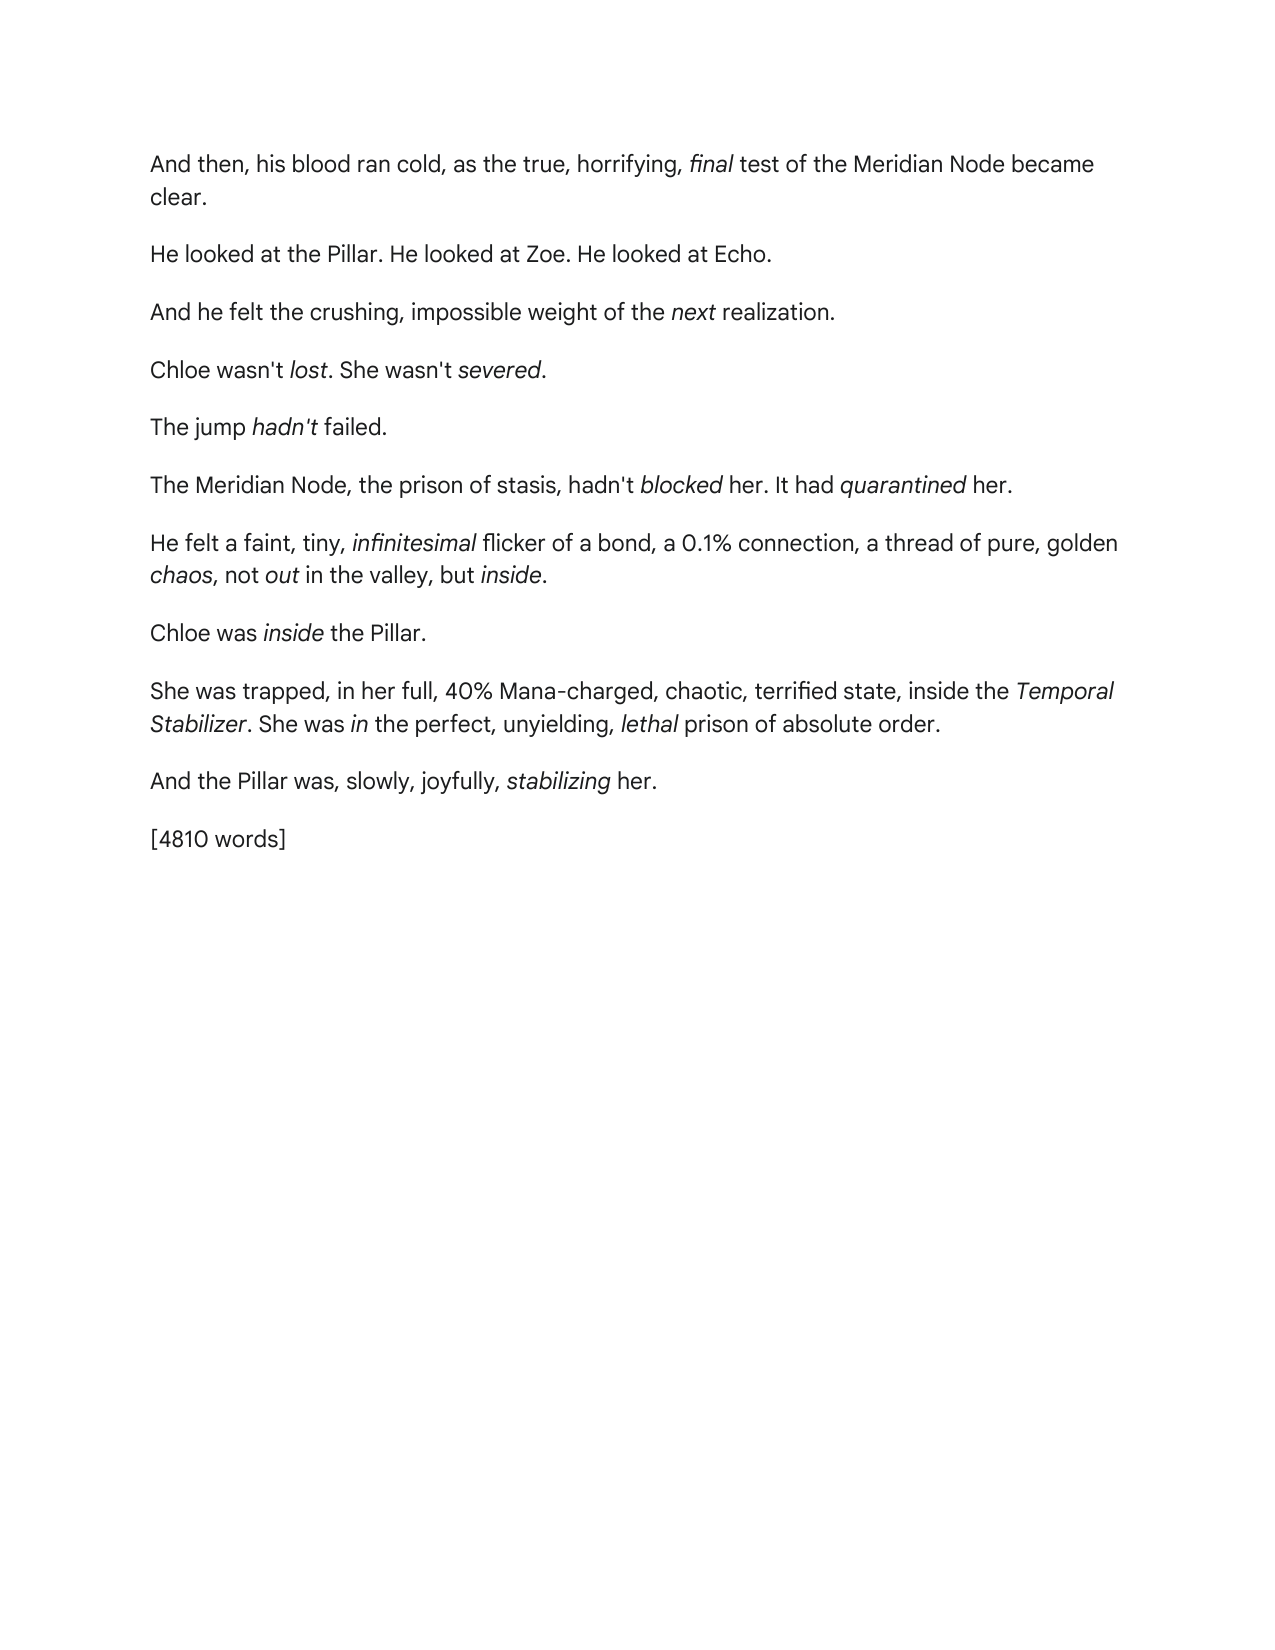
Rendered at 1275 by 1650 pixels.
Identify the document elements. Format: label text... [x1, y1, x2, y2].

text He felt a faint, tiny, infinitesimal flicker of a bond, a 0.1% connection, a thread of pure, golden chaos, not out in the valley, but inside. [150, 529, 1125, 590]
text And the Pillar was, slowly, joyfully, stabilizing her. [150, 767, 1125, 796]
text She was trapped, in her full, 40% Mana-charged, chaotic, terrified state, inside the Temporal Stabilizer. She was in the perfect, unyielding, lethal prison of absolute order. [150, 677, 1125, 738]
text He looked at the Pillar. He looked at Zoe. He looked at Echo. [150, 240, 1125, 269]
text The Meridian Node, the prison of stasis, hadn't blocked her. It had quarantined her. [150, 471, 1125, 500]
text The jump hadn't failed. [150, 413, 1125, 442]
text Chloe was inside the Pillar. [150, 619, 1125, 648]
text And then, his blood ran cold, as the true, horrifying, final test of the Meridian Node became clear. [150, 150, 1125, 211]
text And he felt the crushing, impossible weight of the next realization. [150, 298, 1125, 327]
text [4810 words] [150, 825, 1125, 854]
text Chloe wasn't lost. She wasn't severed. [150, 356, 1125, 384]
